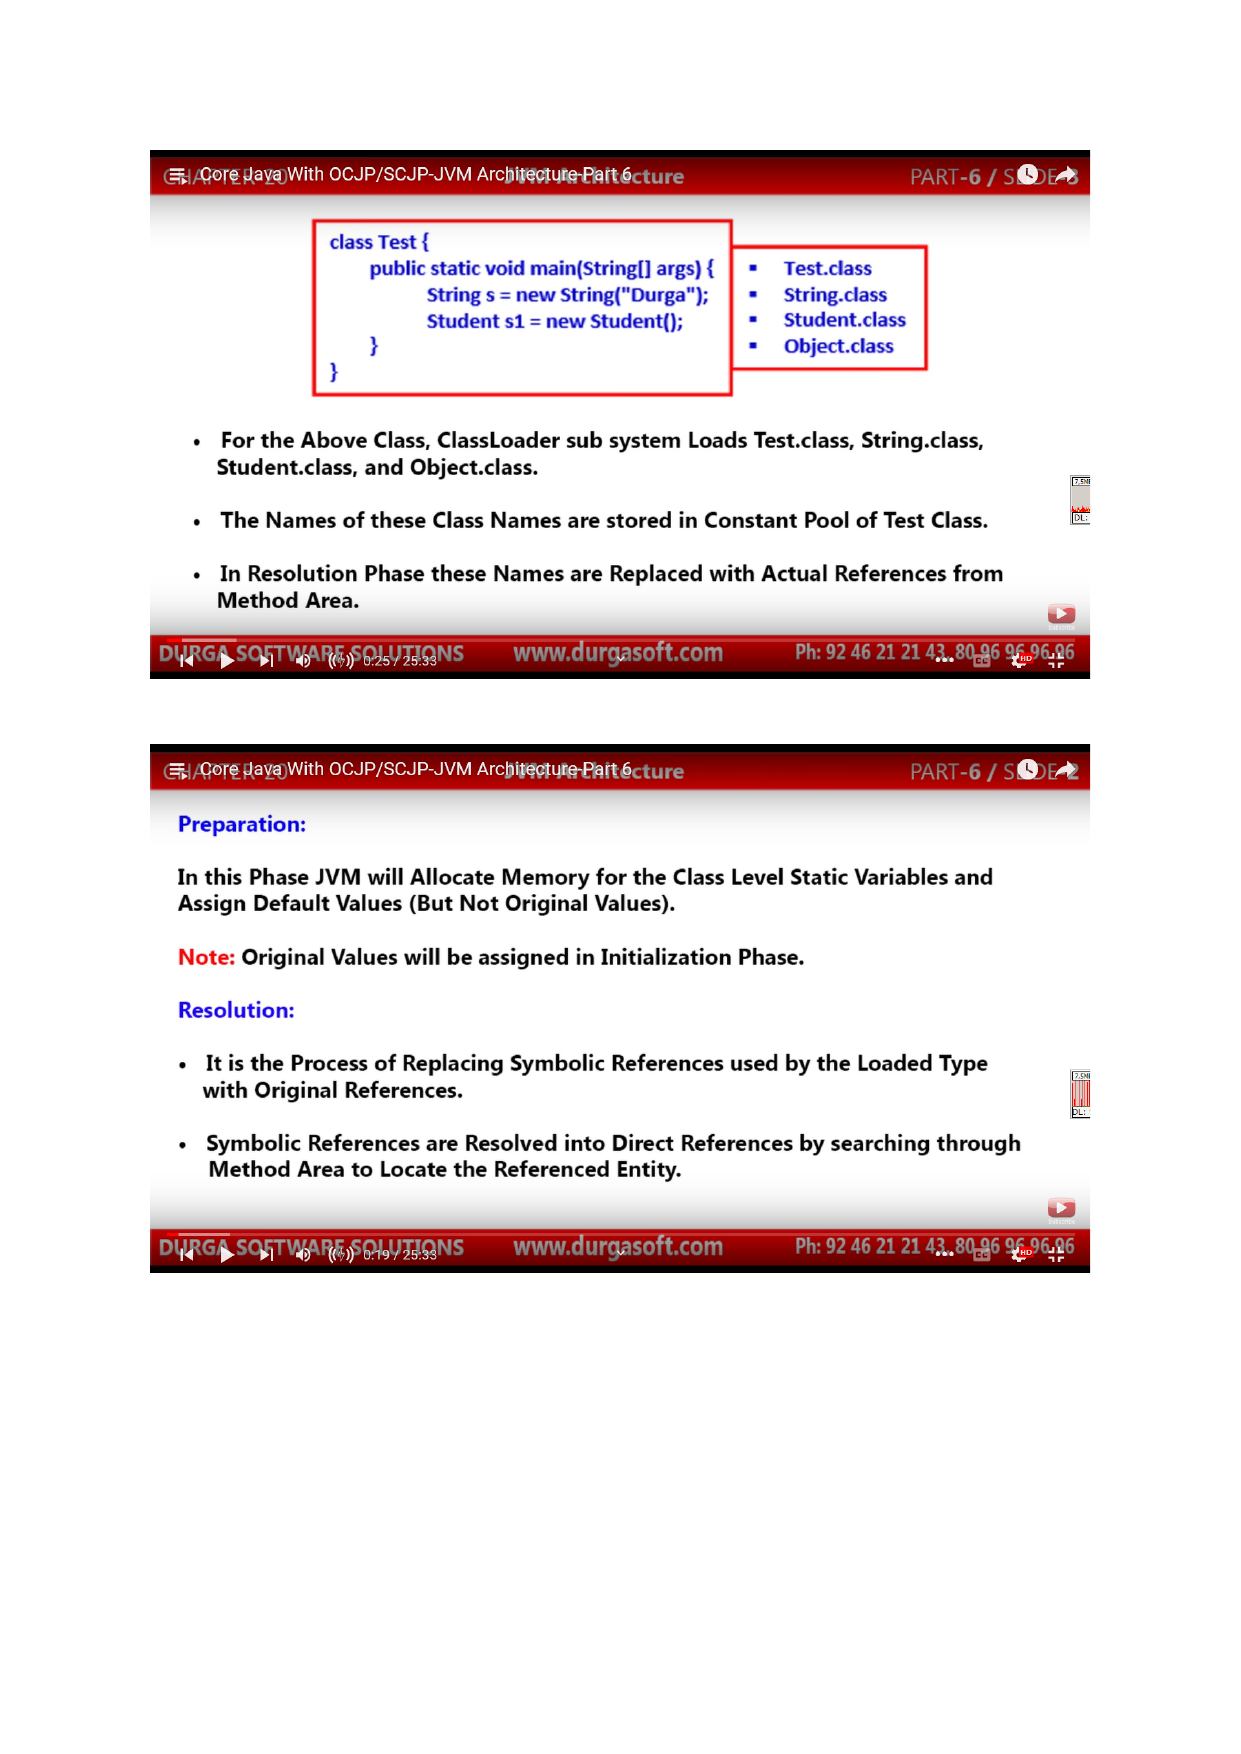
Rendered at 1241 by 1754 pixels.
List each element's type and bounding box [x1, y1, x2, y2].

picture [150, 744, 1091, 1273]
picture [150, 150, 1091, 679]
